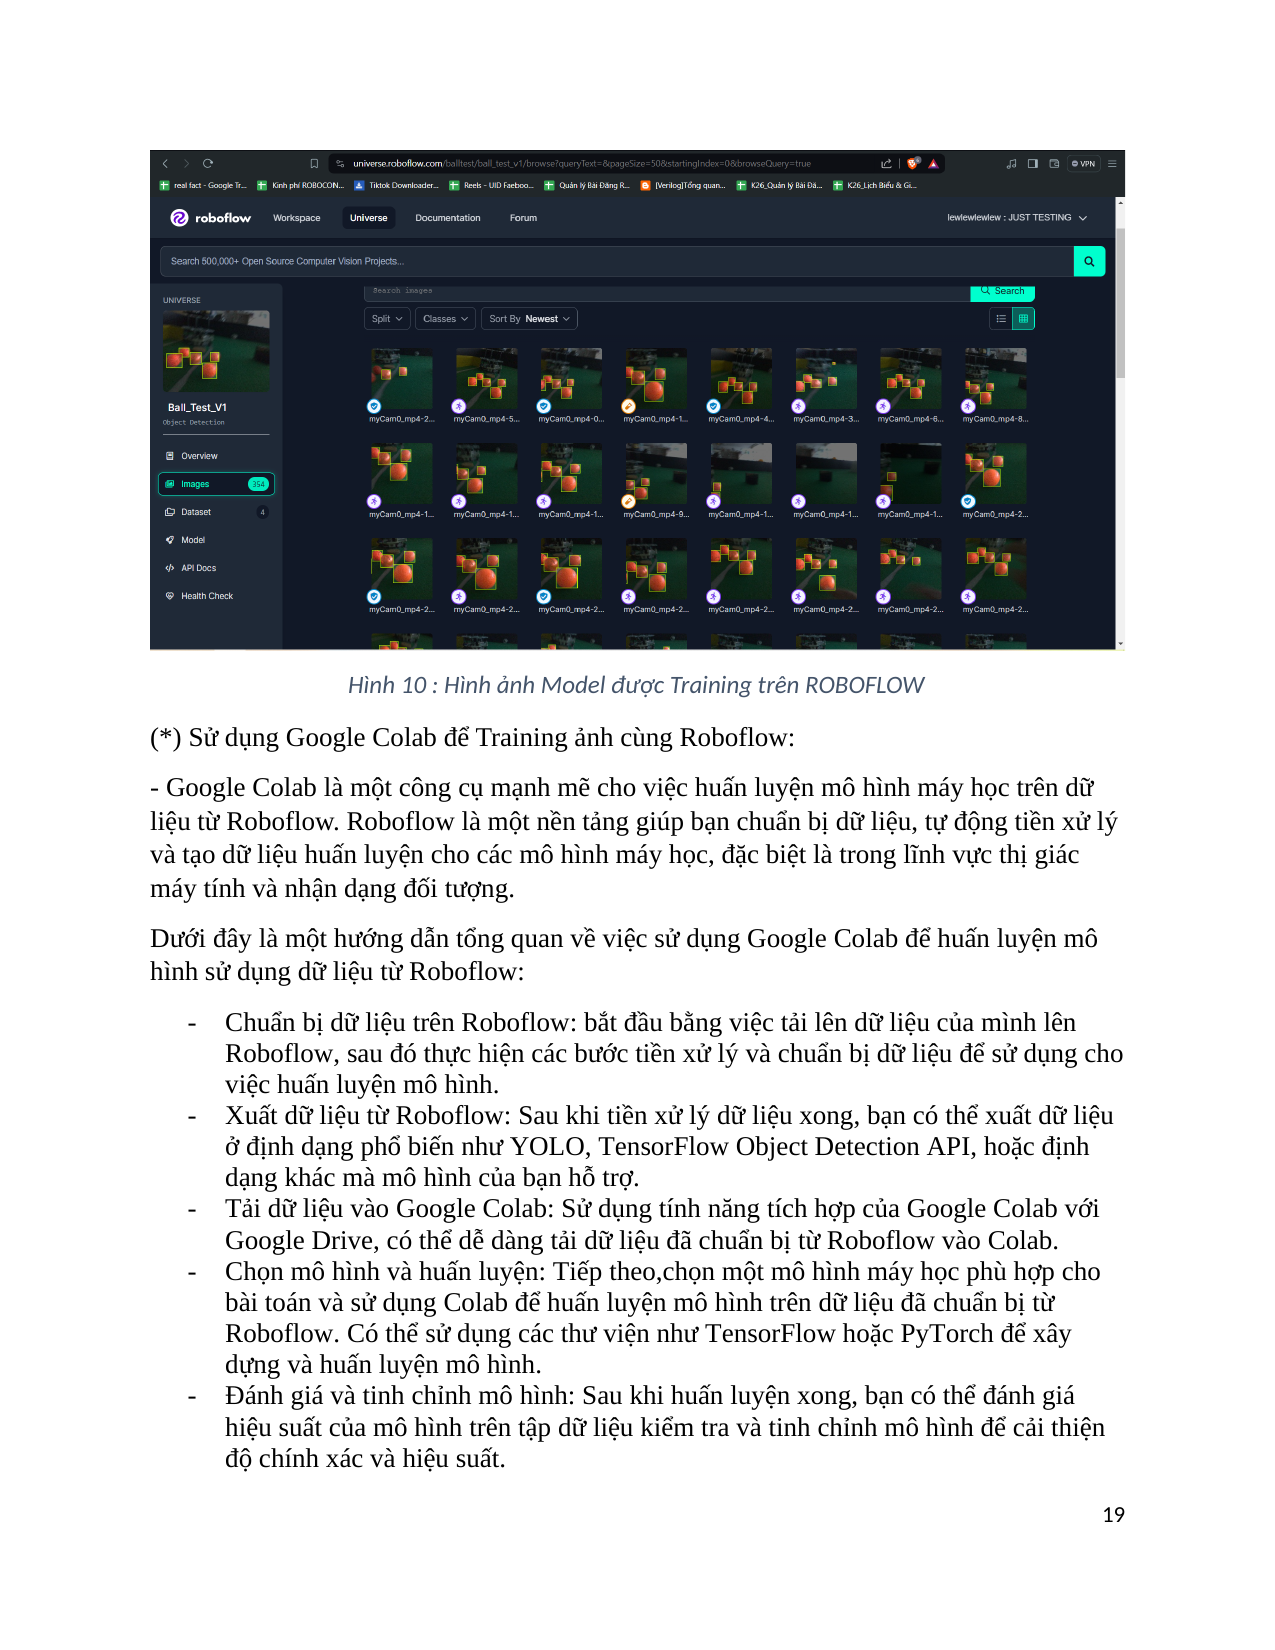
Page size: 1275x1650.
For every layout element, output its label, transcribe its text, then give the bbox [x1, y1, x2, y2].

list Tải dữ liệu vào Google Colab: Sử dụng tính năng tích hợp của Google Colab với Google Drive, có thể dễ dàng tải dữ liệu đã chuẩn bị từ Roboflow vào Colab. [187, 1193, 1125, 1255]
text Dưới đây là một hướng dẫn tổng quan về việc sử dụng Google Colab để huấn luyện mô hình sử dụng dữ liệu từ Roboflow: [150, 922, 1125, 987]
list Đánh giá và tinh chỉnh mô hình: Sau khi huấn luyện xong, bạn có thể đánh giá hiệu suất của mô hình trên tập dữ liệu kiểm tra và tinh chỉnh mô hình để cải thiện độ chính xác và hiệu suất. [187, 1379, 1125, 1473]
list Chọn mô hình và huấn luyện: Tiếp theo,chọn một mô hình máy học phù hợp cho bài toán và sử dụng Colab để huấn luyện mô hình trên dữ liệu đã chuẩn bị từ Roboflow. Có thể sử dụng các thư viện như TensorFlow hoặc PyTorch để xây dựng và huấn luyện mô hình. [187, 1255, 1125, 1379]
text - Google Colab là một công cụ mạnh mẽ cho việc huấn luyện mô hình máy học trên dữ liệu từ Roboflow. Roboflow là một nền tảng giúp bạn chuẩn bị dữ liệu, tự động tiền xử lý và tạo dữ liệu huấn luyện cho các mô hình máy học, đặc biệt là trong lĩnh vực thị giác máy tính và nhận dạng đối tượng. [150, 771, 1125, 903]
text (*) Sử dụng Google Colab để Training ảnh cùng Roboflow: [150, 721, 1125, 752]
list Xuất dữ liệu từ Roboflow: Sau khi tiền xử lý dữ liệu xong, bạn có thể xuất dữ liệu ở định dạng phổ biến như YOLO, TensorFlow Object Detection API, hoặc định dạng khác mà mô hình của bạn hỗ trợ. [187, 1099, 1125, 1193]
list Chuẩn bị dữ liệu trên Roboflow: bắt đầu bằng việc tải lên dữ liệu của mình lên Roboflow, sau đó thực hiện các bước tiền xử lý và chuẩn bị dữ liệu để sử dụng cho việc huấn luyện mô hình. [187, 1006, 1125, 1099]
text Hình 10 : Hình ảnh Model được Training trên ROBOFLOW [150, 669, 1125, 700]
picture [150, 150, 1125, 651]
